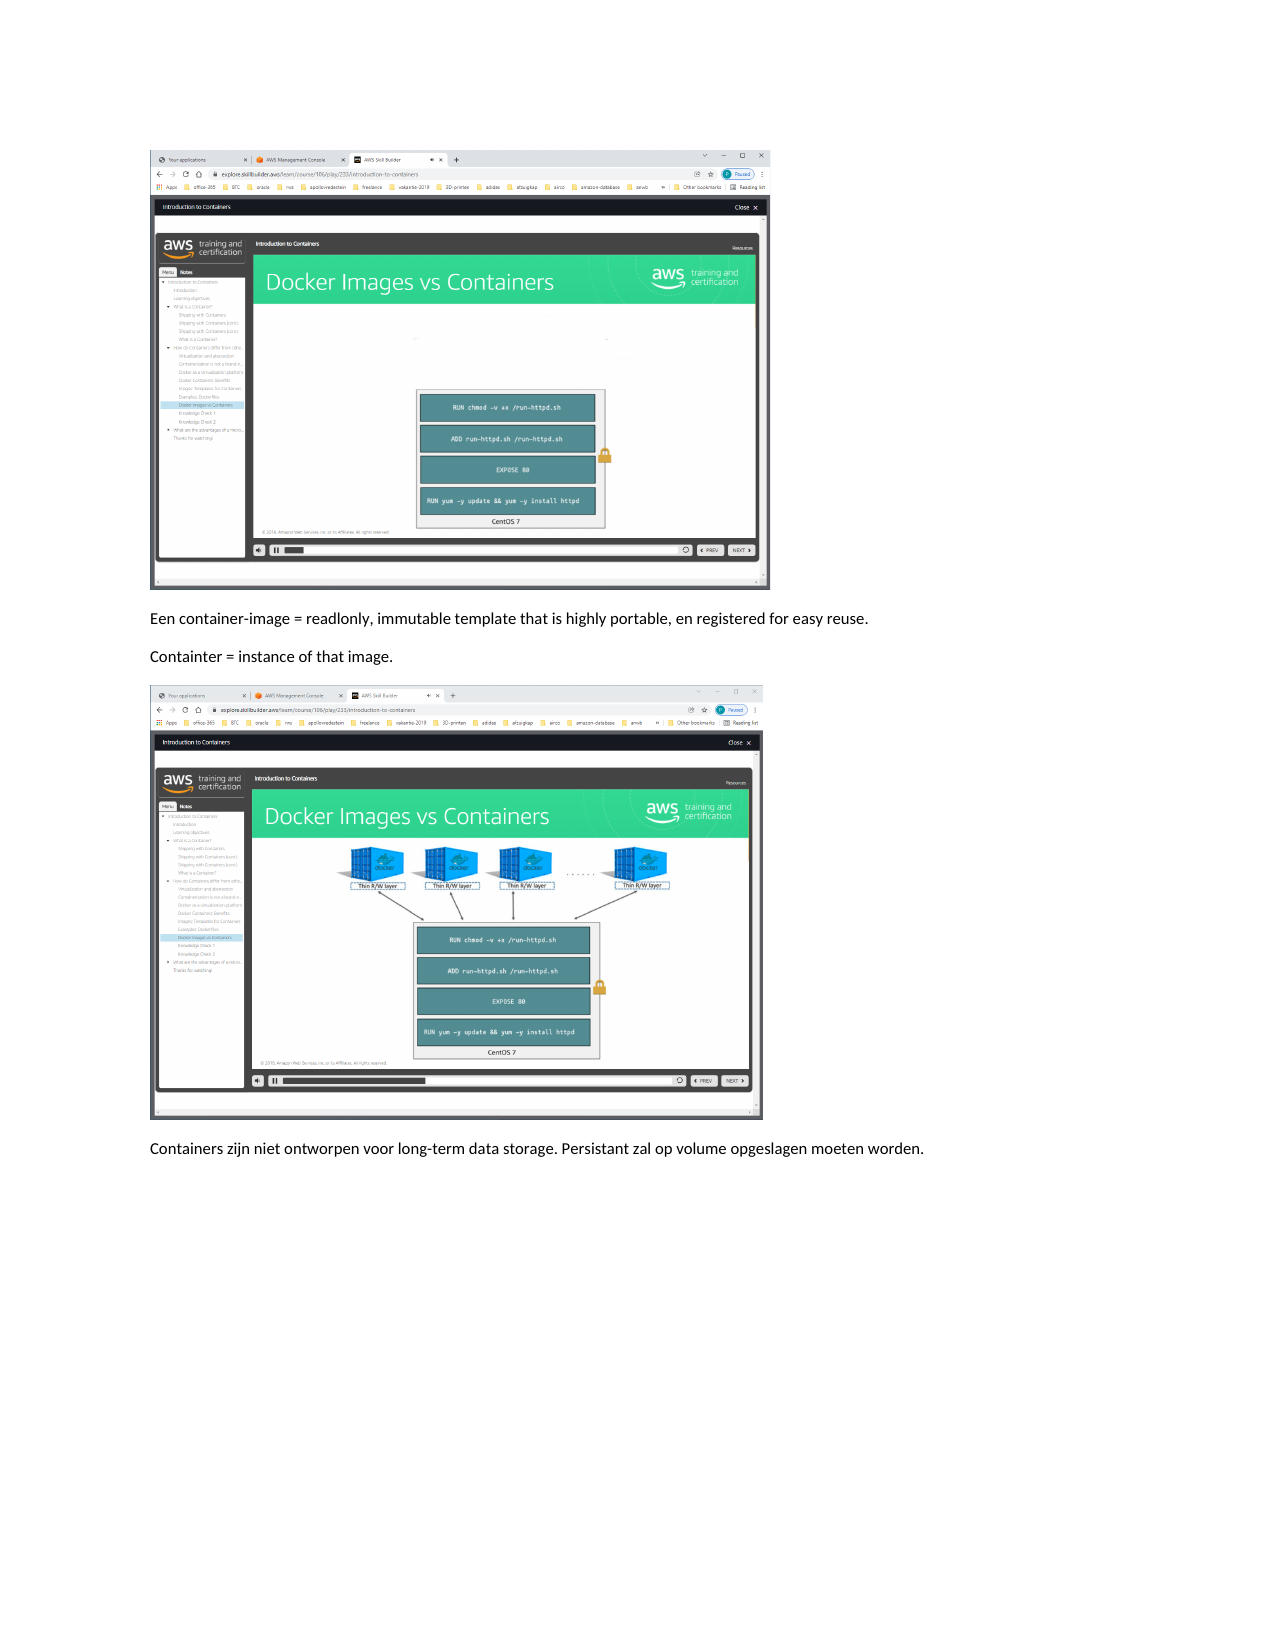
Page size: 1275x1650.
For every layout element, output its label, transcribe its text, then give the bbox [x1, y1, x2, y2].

picture [150, 685, 763, 1120]
text Containter = instance of that image. [150, 647, 1125, 667]
text Containers zijn niet ontworpen voor long-term data storage. Persistant zal op volume opgeslagen moeten worden. [150, 1138, 1125, 1158]
picture [150, 150, 771, 590]
text Een container-image = readlonly, immutable template that is highly portable, en registered for easy reuse. [150, 608, 1125, 628]
